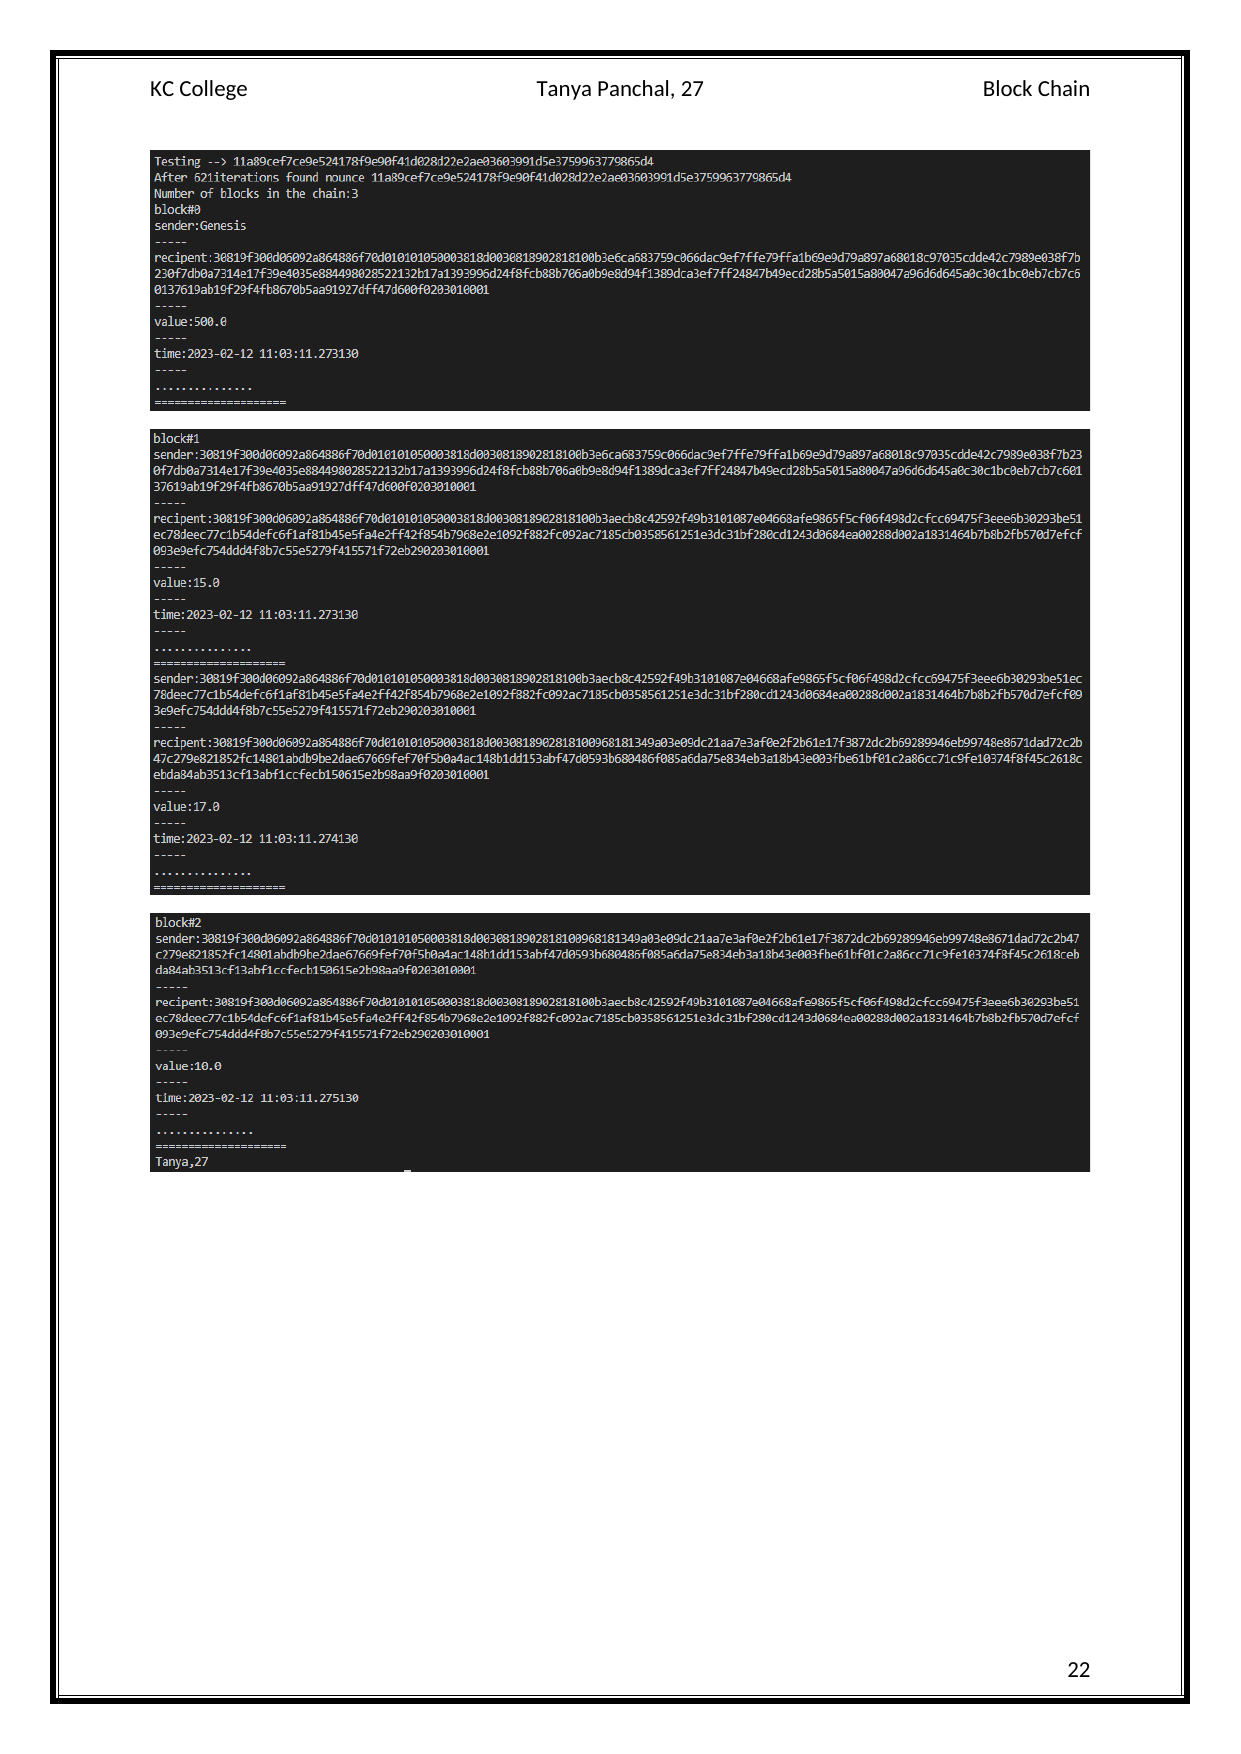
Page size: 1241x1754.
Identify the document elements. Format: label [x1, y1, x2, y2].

picture [150, 913, 1091, 1172]
picture [150, 429, 1091, 895]
picture [150, 150, 1091, 411]
